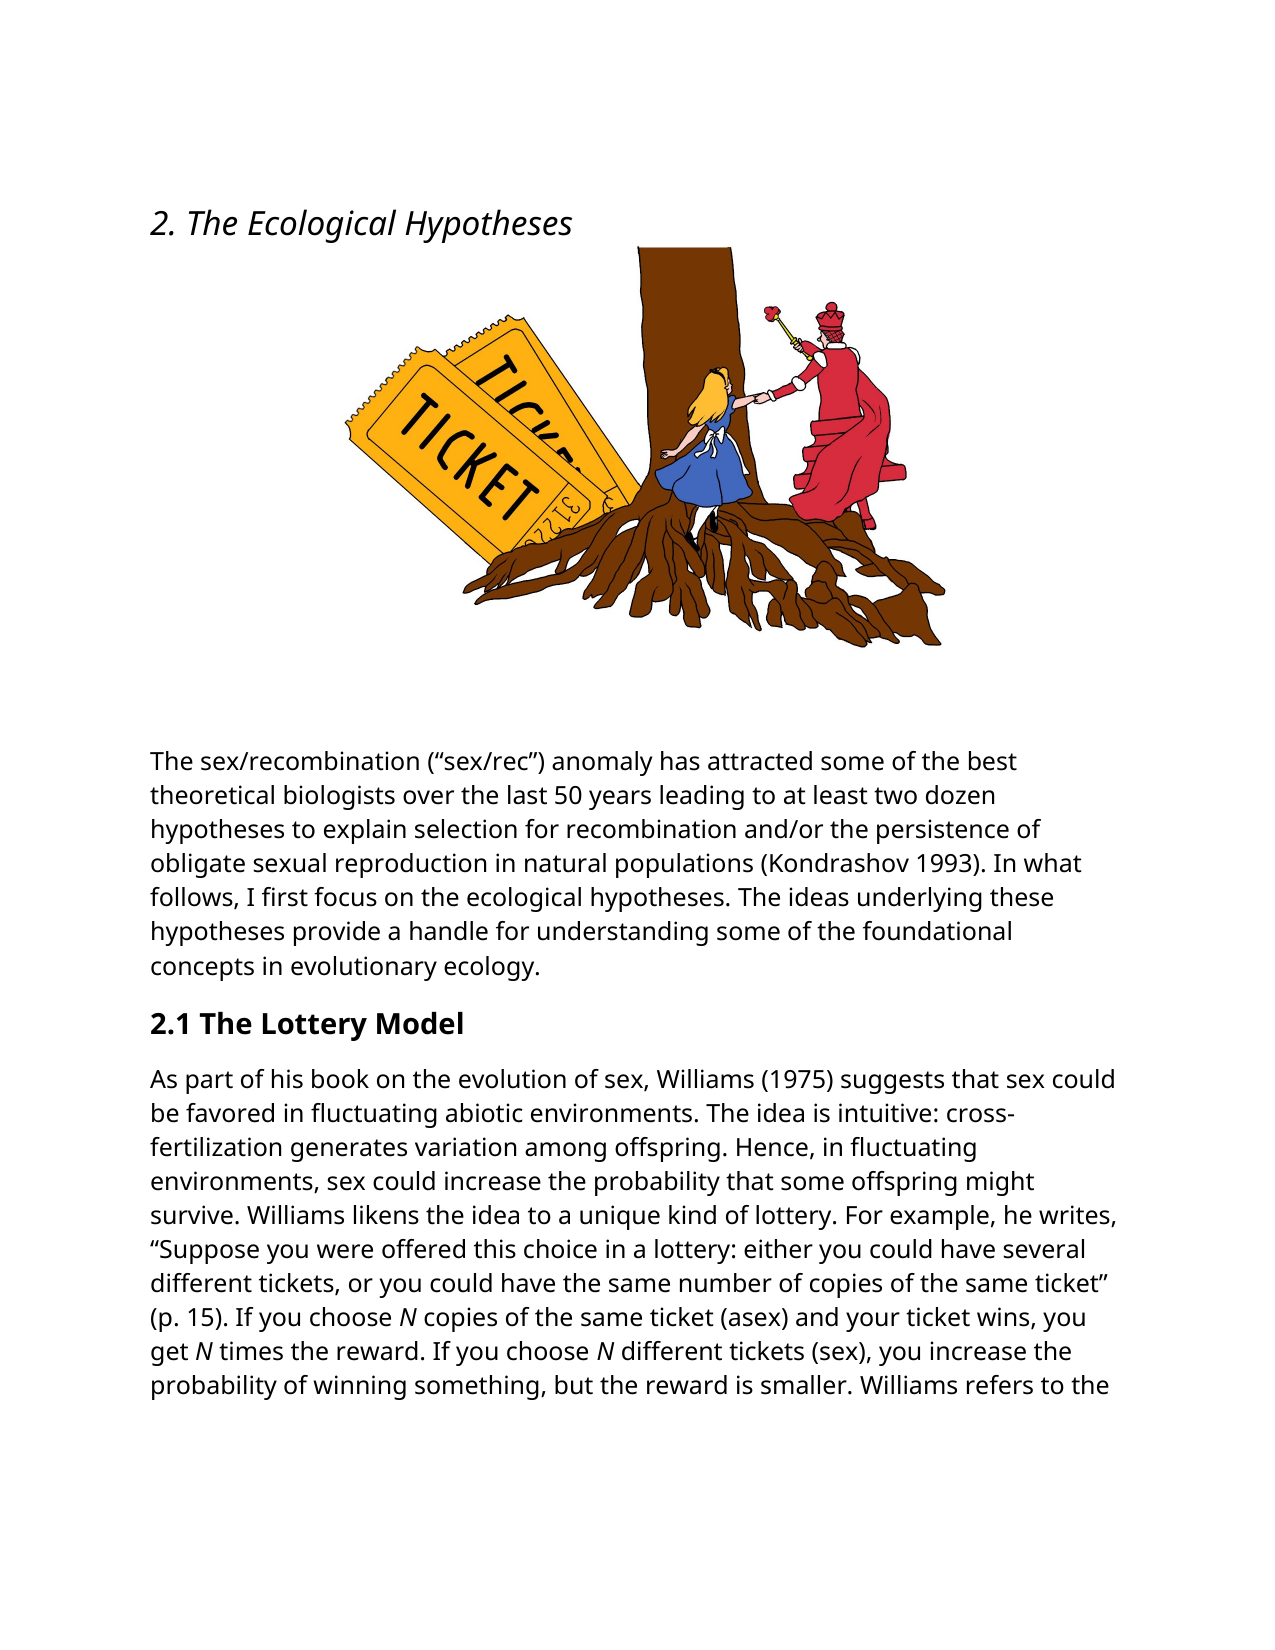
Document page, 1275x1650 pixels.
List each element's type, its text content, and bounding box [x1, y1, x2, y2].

table_header [150, 245, 1125, 725]
picture [324, 245, 952, 663]
subtitle 2.1 The Lottery Model [150, 1003, 1125, 1043]
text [150, 1061, 1125, 1402]
subtitle 2. The Ecological Hypotheses [150, 200, 1125, 245]
text The sex/recombination (“sex/rec”) anomaly has attracted some of the best theoretical biologists over the last 50 years leading to at least two dozen hypotheses to explain selection for recombination and/or the persistence of obligate sexual reproduction in natural populations (Kondrashov 1993). In what follows, I first focus on the ecological hypotheses. The ideas underlying these hypotheses provide a handle for understanding some of the foundational concepts in evolutionary ecology. [150, 744, 1125, 982]
